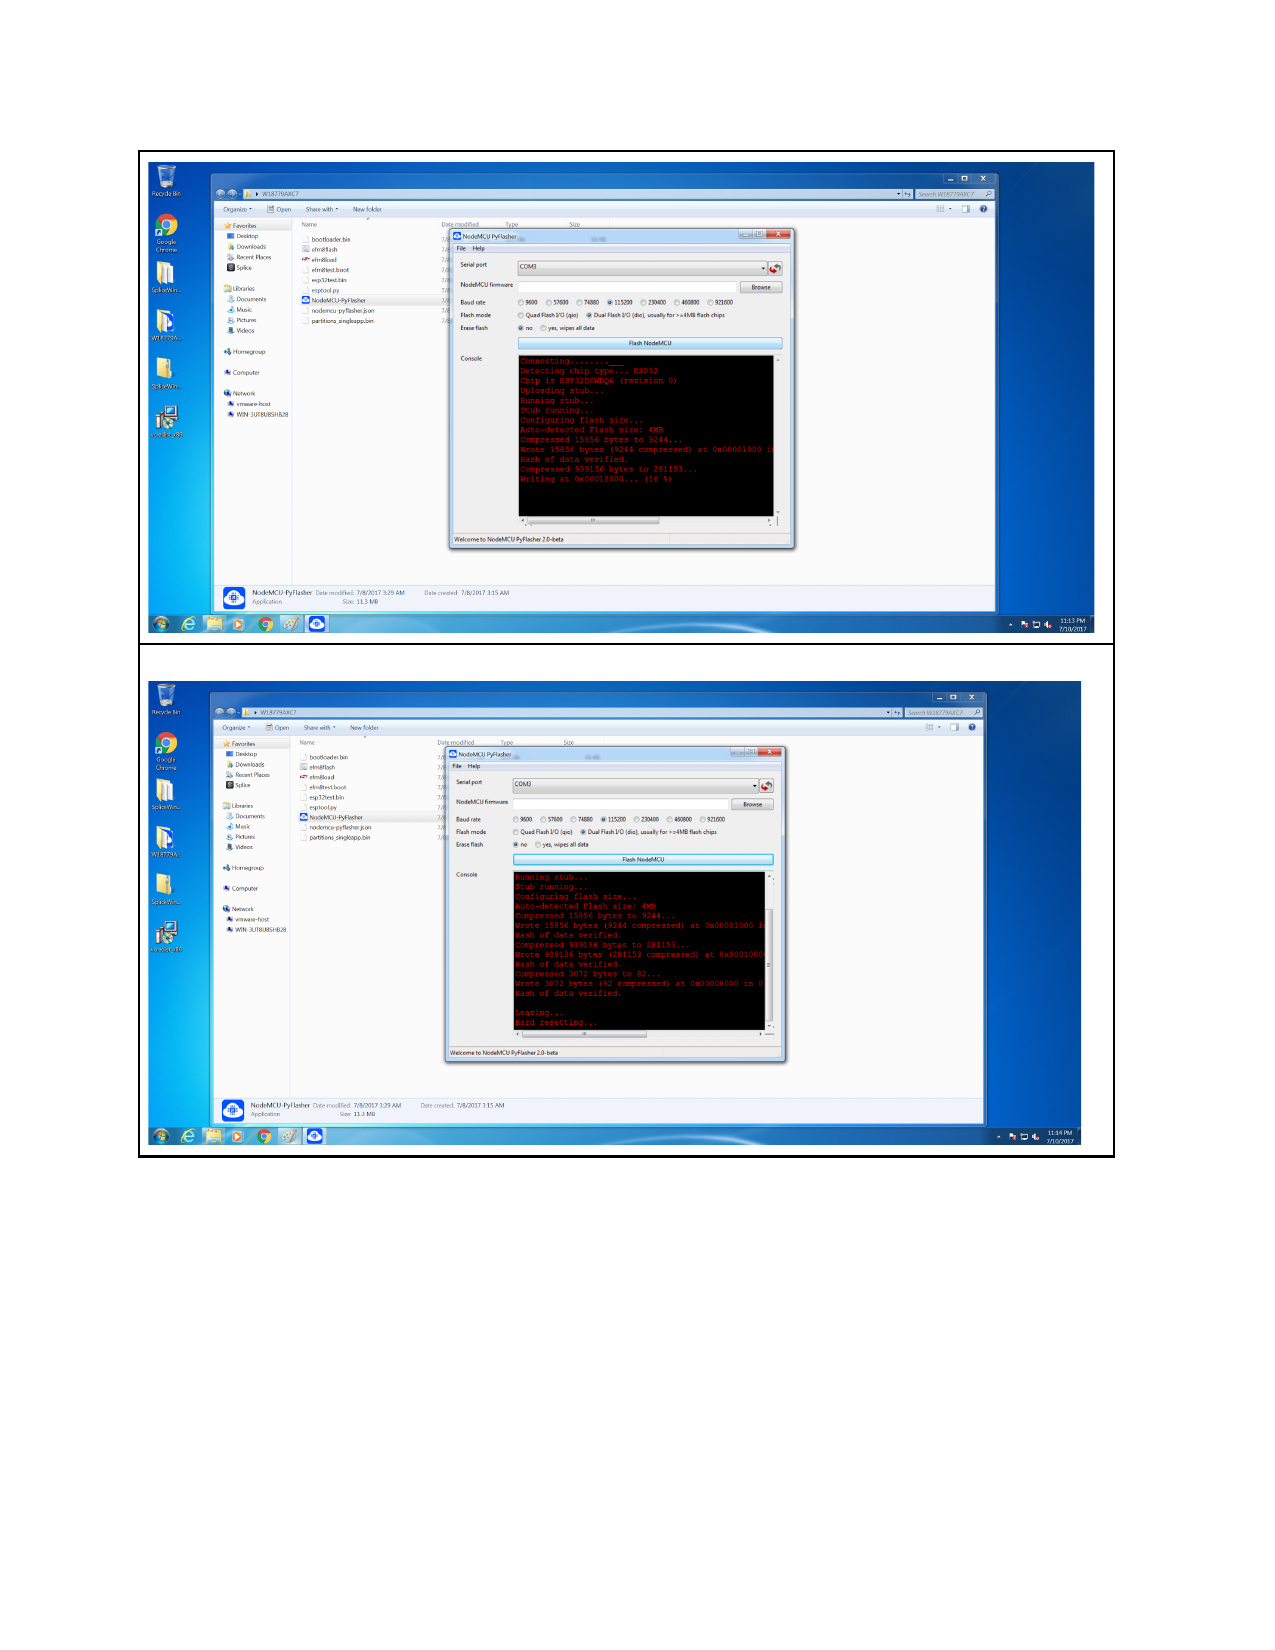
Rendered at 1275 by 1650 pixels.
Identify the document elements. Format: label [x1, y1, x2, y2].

picture [148, 162, 1095, 633]
picture [148, 681, 1082, 1145]
table_cell [140, 645, 1113, 1155]
table_cell [140, 152, 1113, 643]
